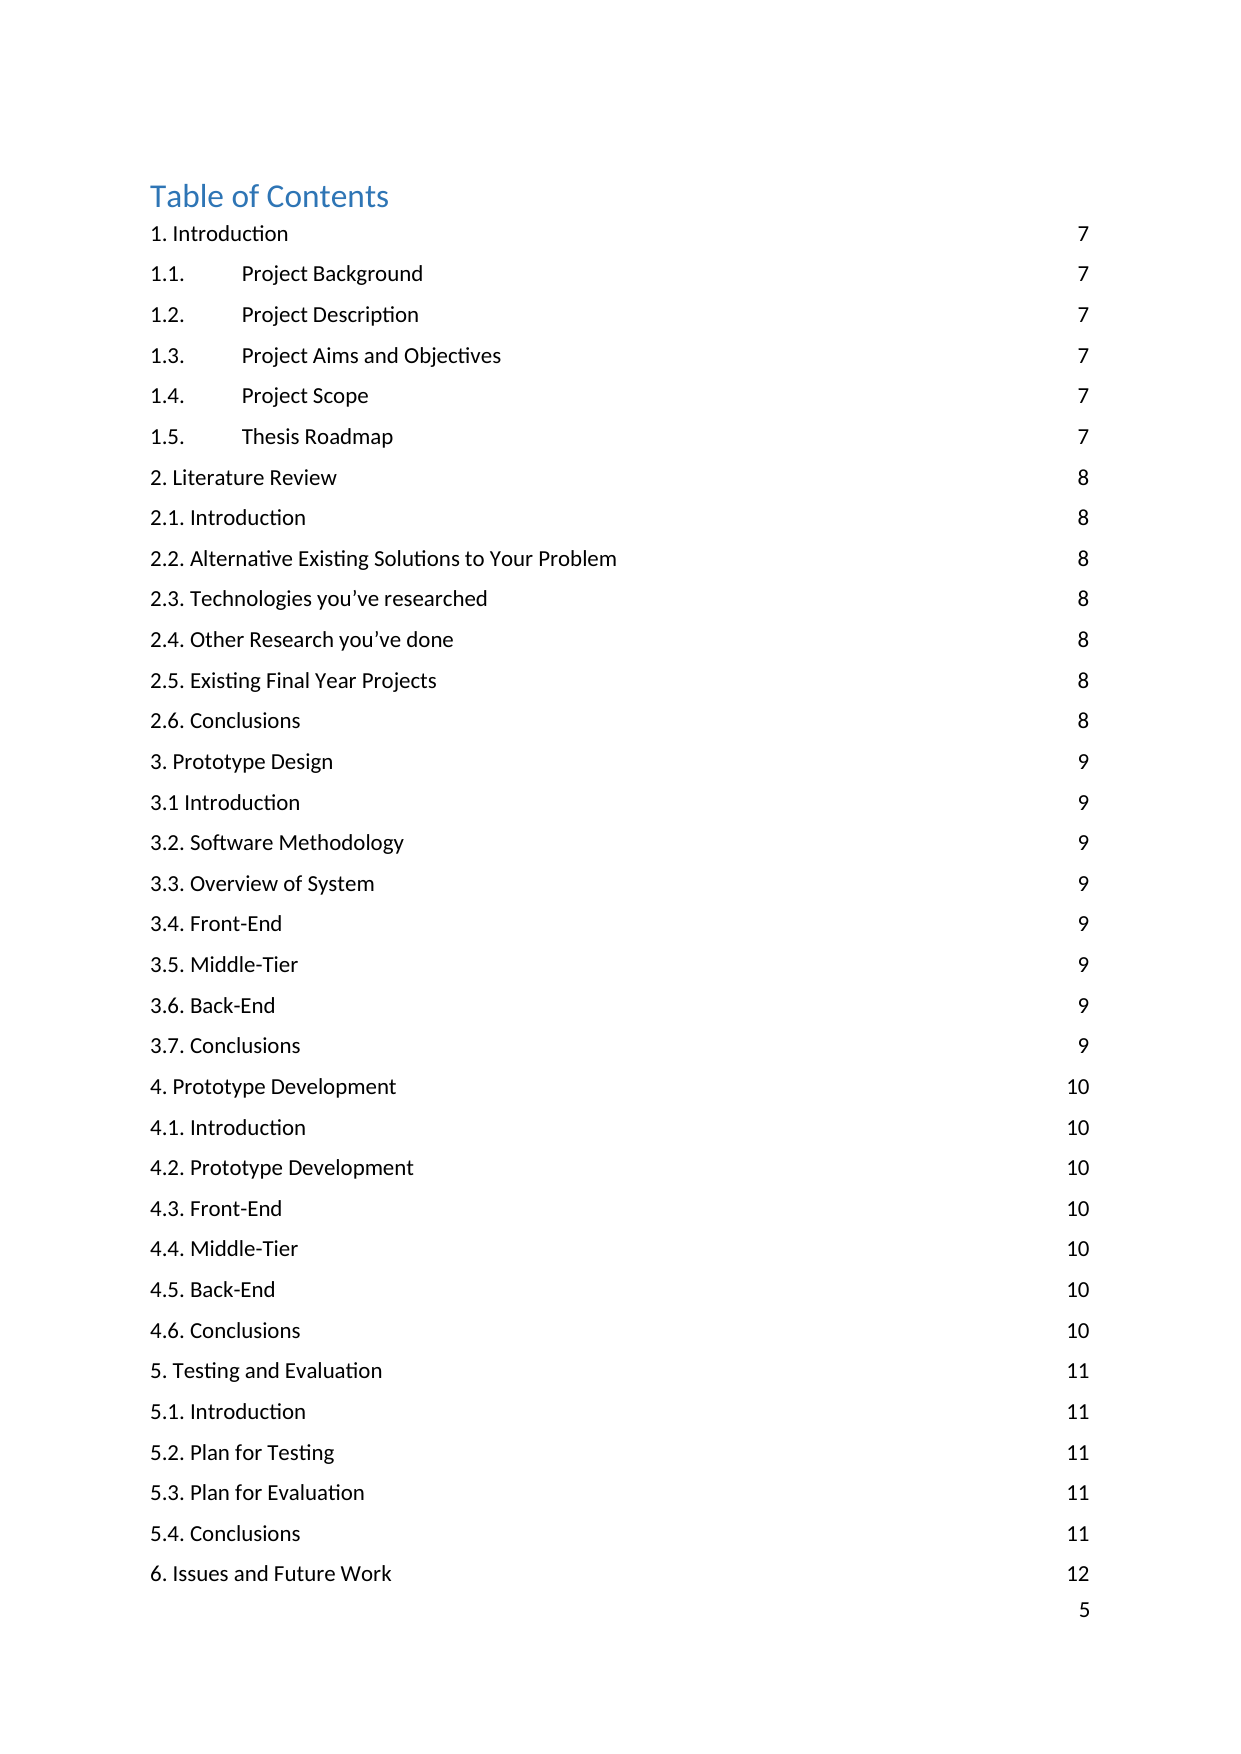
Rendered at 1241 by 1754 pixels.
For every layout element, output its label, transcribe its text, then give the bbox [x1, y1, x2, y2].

text Table of Contents [150, 175, 1090, 216]
